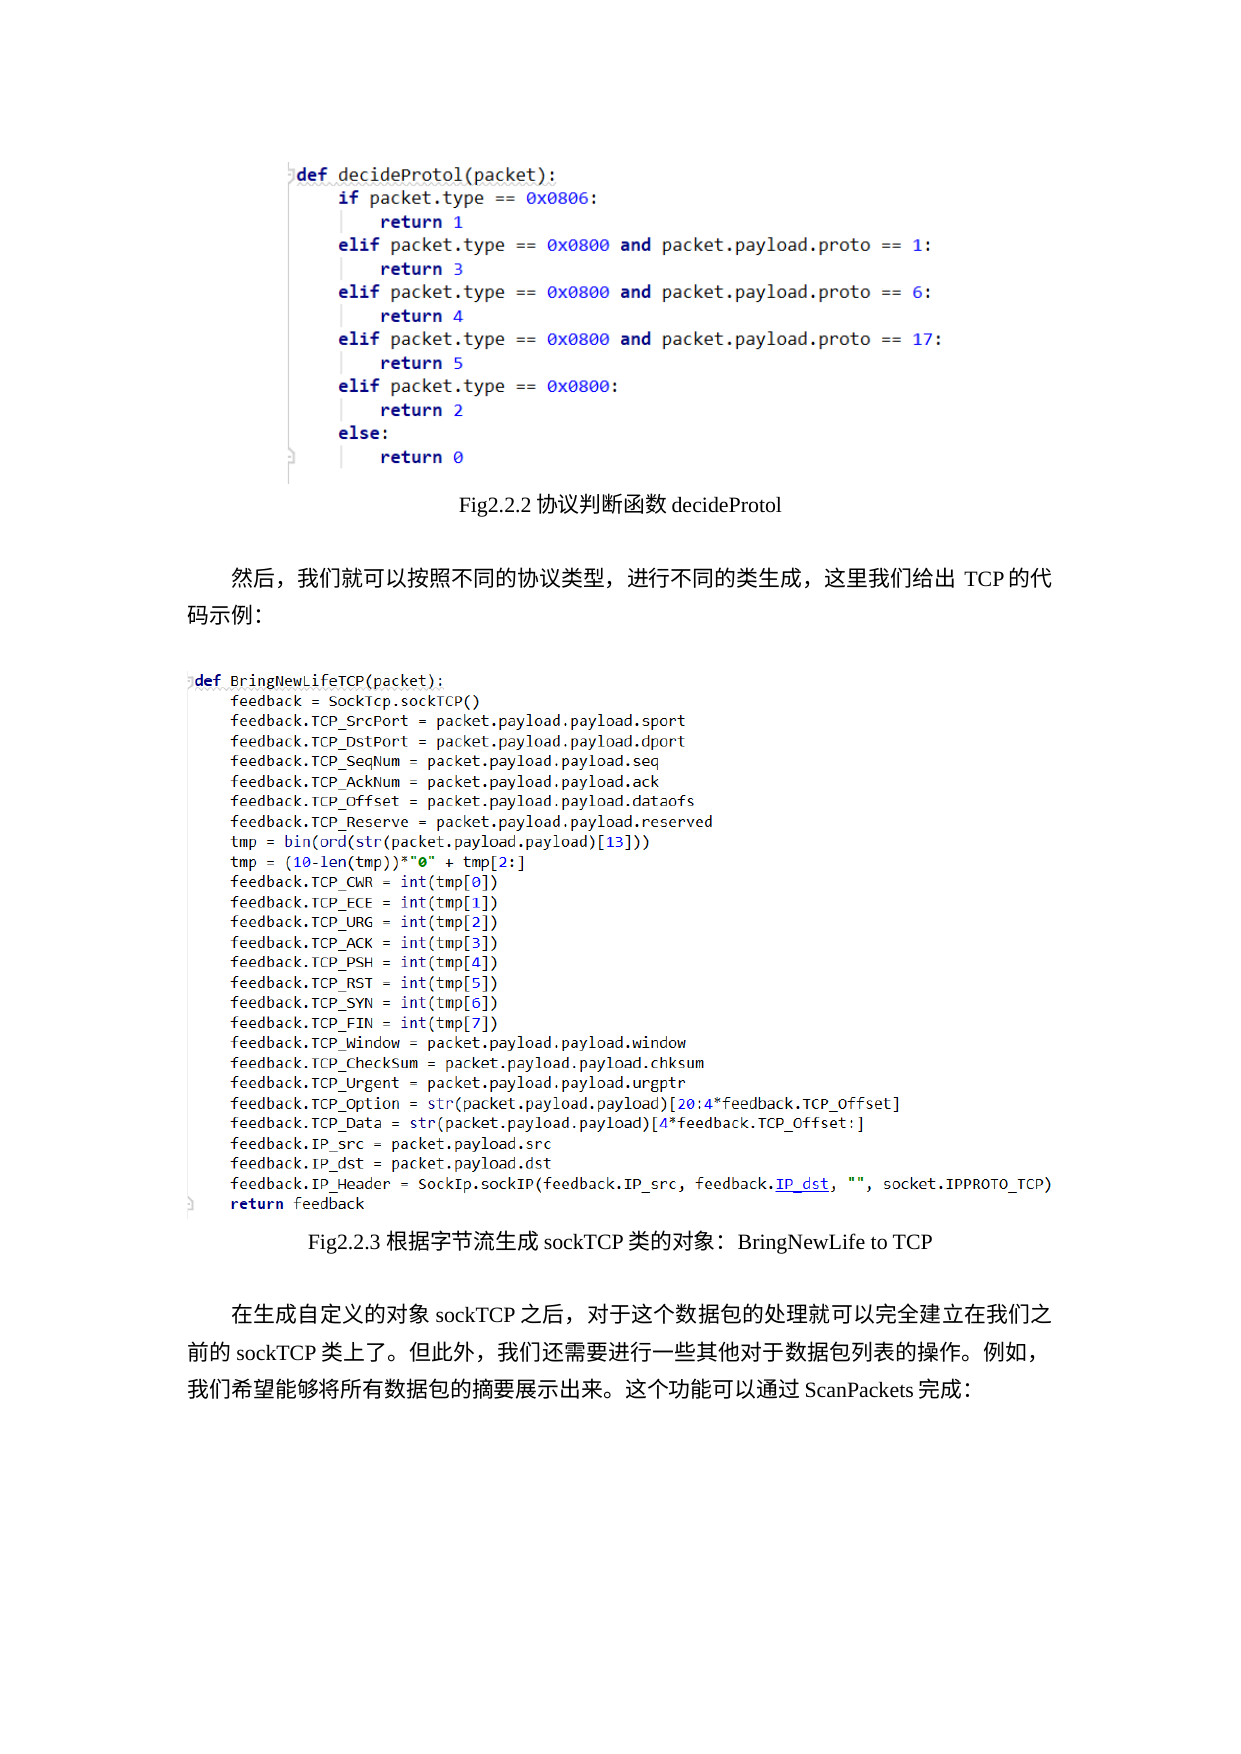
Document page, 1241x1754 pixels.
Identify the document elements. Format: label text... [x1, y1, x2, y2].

text 然后，我们就可以按照不同的协议类型，进行不同的类生成，这里我们给出TCP的代码示例： [187, 560, 1053, 630]
picture [187, 671, 1053, 1219]
text Fig2.2.2协议判断函数decideProtol [187, 487, 1053, 519]
picture [287, 162, 953, 484]
text Fig2.2.3 根据字节流生成sockTCP类的对象：BringNewLife to TCP [187, 1224, 1053, 1256]
text 在生成自定义的对象sockTCP之后，对于这个数据包的处理就可以完全建立在我们之前的sockTCP类上了。但此外，我们还需要进行一些其他对于数据包列表的操作。例如，我们希望能够将所有数据包的摘要展示出来。这个功能可以通过ScanPackets完成： [187, 1297, 1053, 1404]
